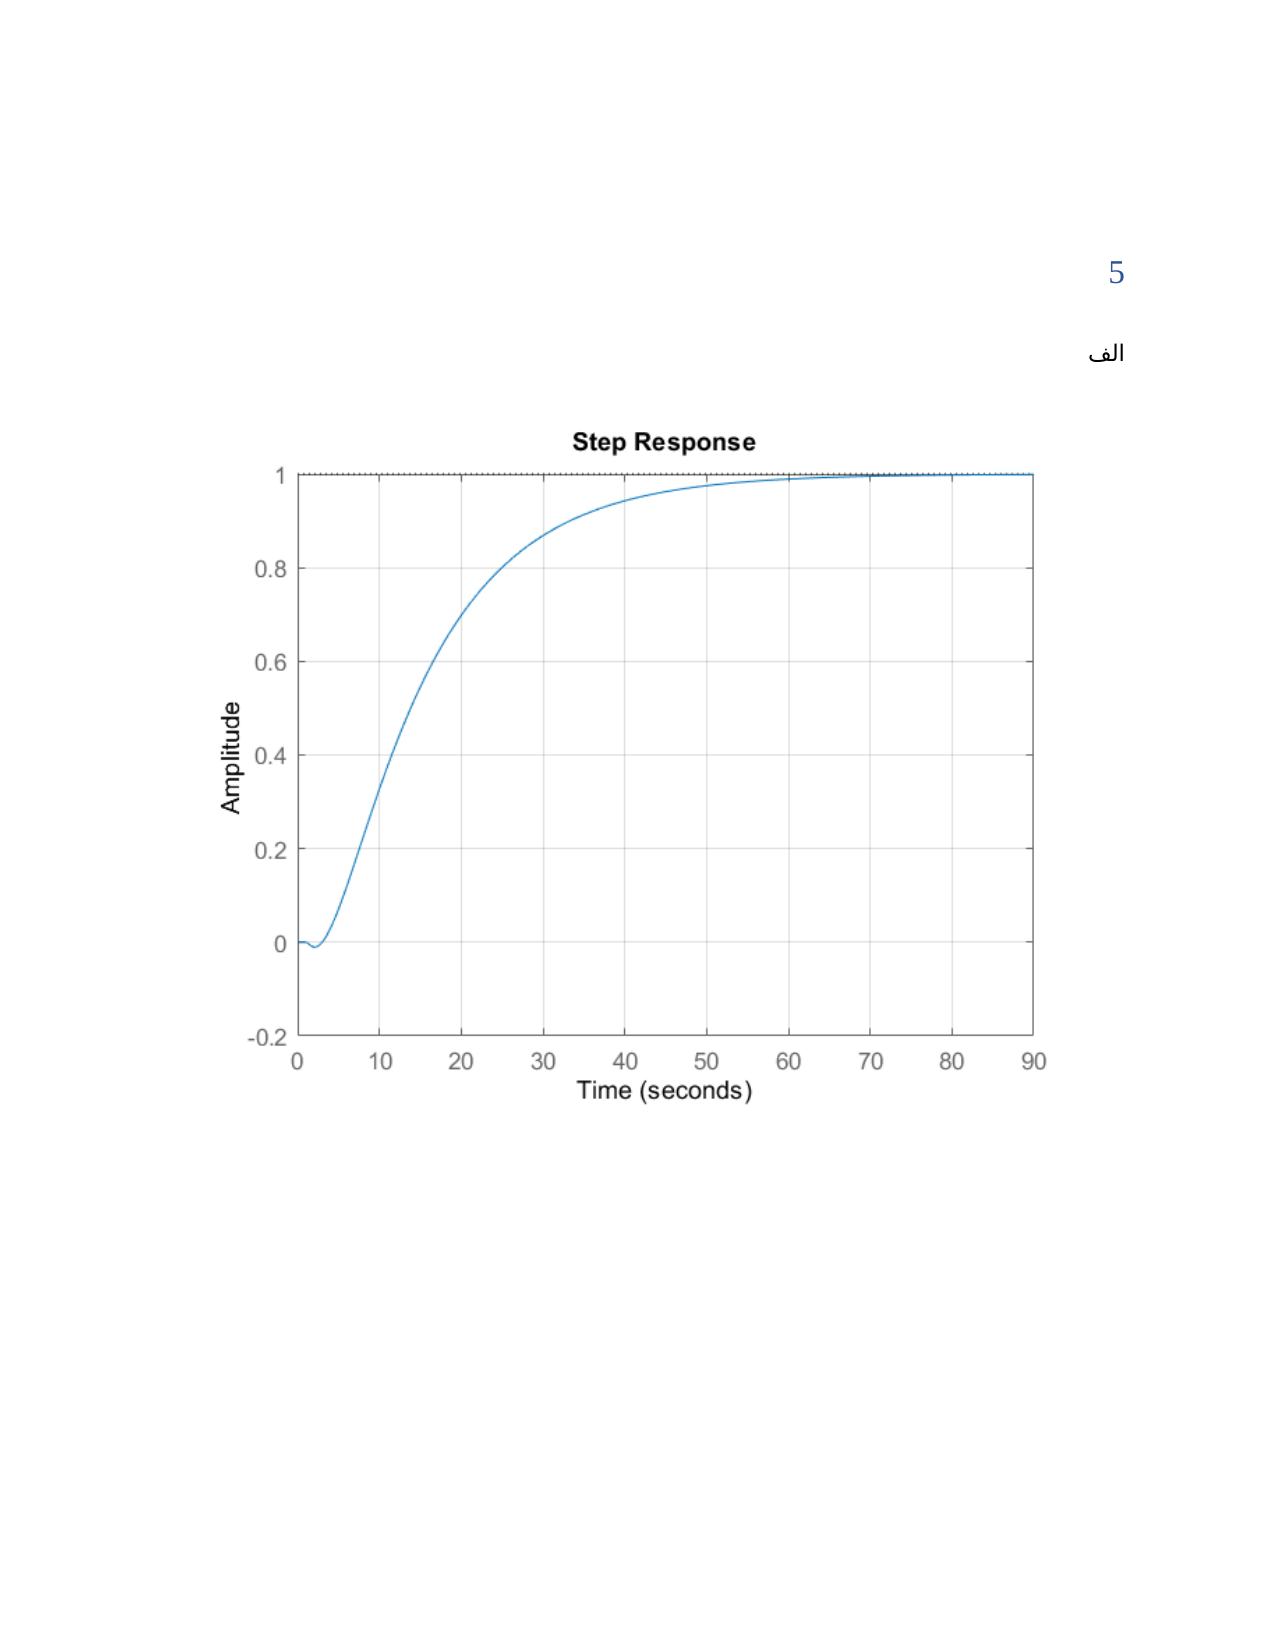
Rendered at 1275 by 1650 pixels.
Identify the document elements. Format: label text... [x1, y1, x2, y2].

text الف [150, 340, 1125, 367]
picture [150, 385, 1125, 1117]
subtitle 5 [150, 252, 1125, 290]
